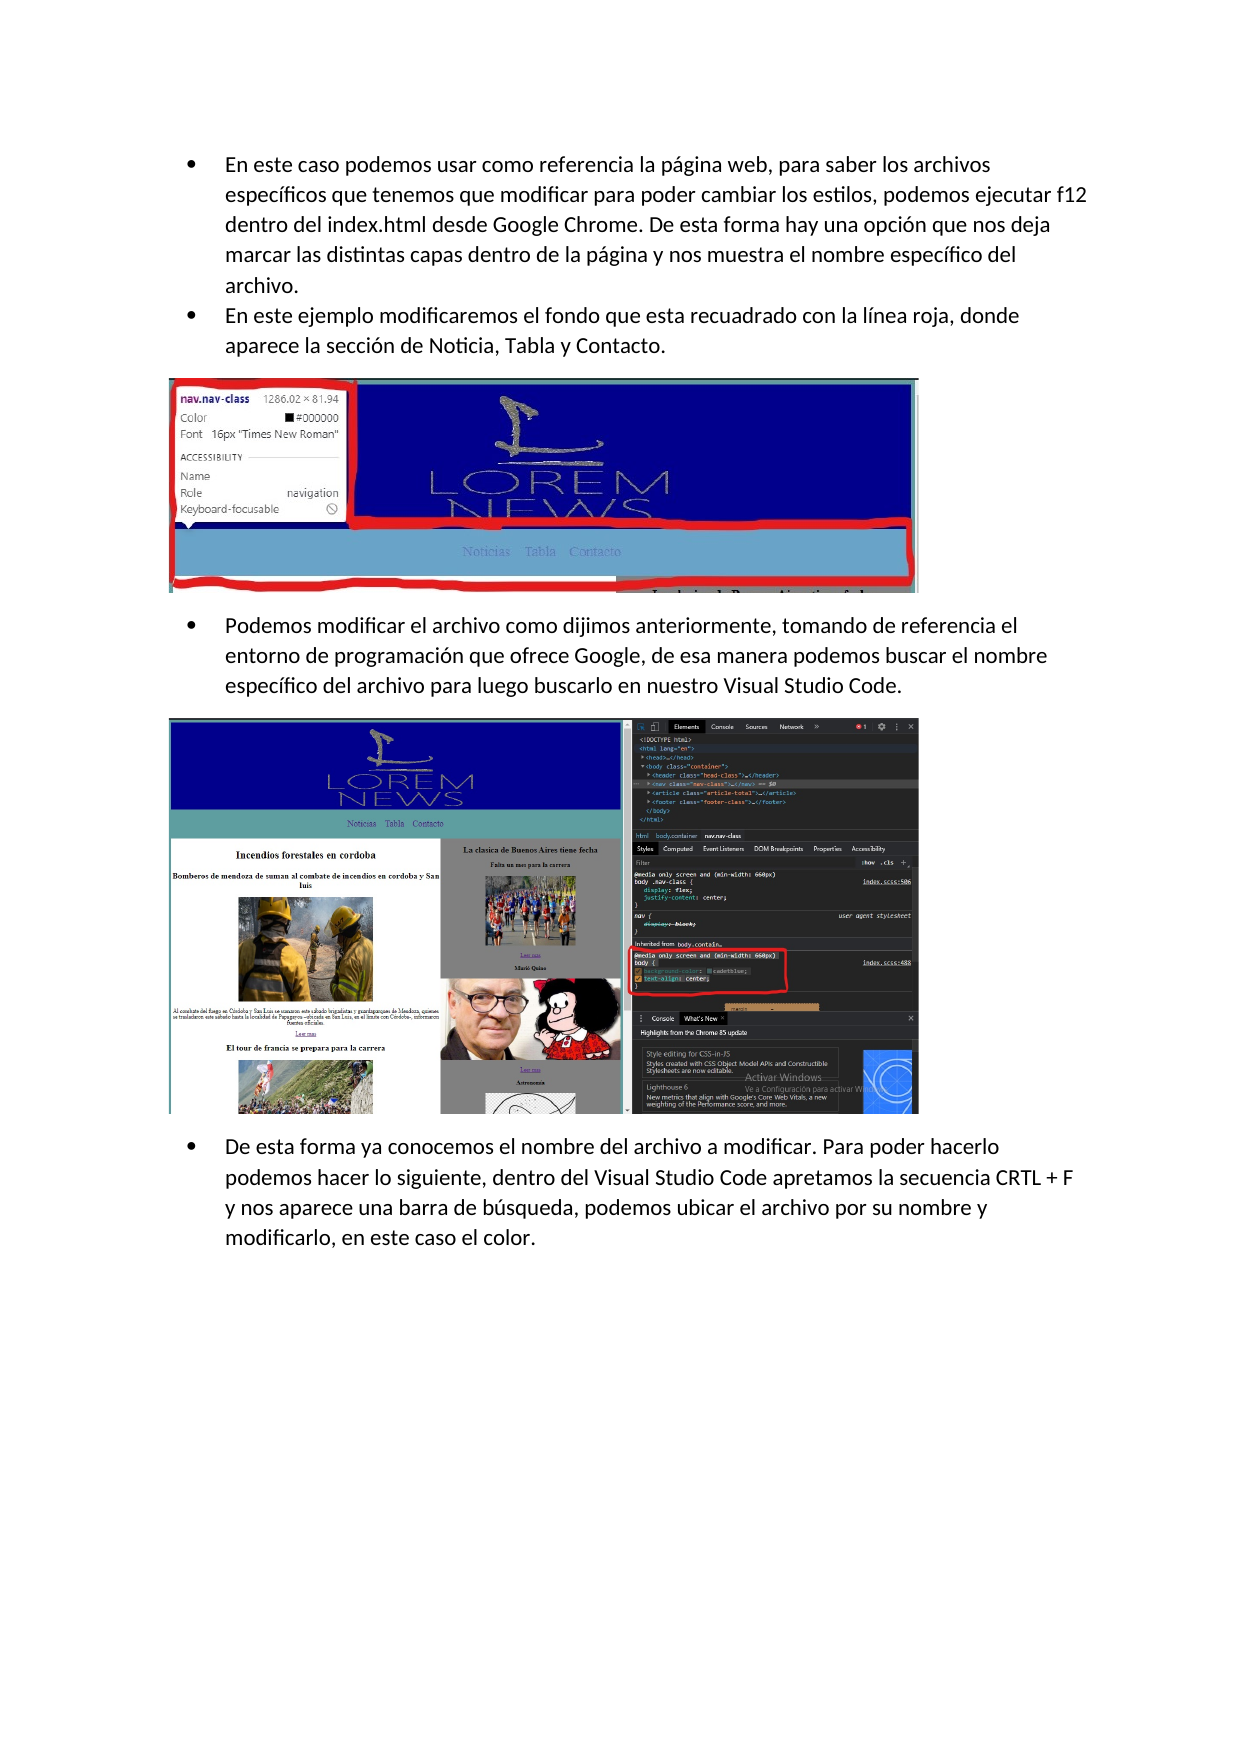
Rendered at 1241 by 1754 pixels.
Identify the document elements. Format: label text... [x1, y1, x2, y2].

list Podemos modificar el archivo como dijimos anteriormente, tomando de referencia el entorno de programación que ofrece Google, de esa manera podemos buscar el nombre específico del archivo para luego buscarlo en nuestro Visual Studio Code. [187, 611, 1090, 699]
list En este ejemplo modificaremos el fondo que esta recuadrado con la línea roja, donde aparece la sección de Noticia, Tabla y Contacto. [187, 301, 1090, 359]
list De esta forma ya conocemos el nombre del archivo a modificar. Para poder hacerlo podemos hacer lo siguiente, dentro del Visual Studio Code apretamos la secuencia CRTL + F y nos aparece una barra de búsqueda, podemos ubicar el archivo por su nombre y modificarlo, en este caso el color. [187, 1132, 1090, 1251]
list En este caso podemos usar como referencia la página web, para saber los archivos específicos que tenemos que modificar para poder cambiar los estilos, podemos ejecutar f12 dentro del index.html desde Google Chrome. De esta forma hay una opción que nos deja marcar las distintas capas dentro de la página y nos muestra el nombre específico del archivo. [187, 150, 1090, 299]
